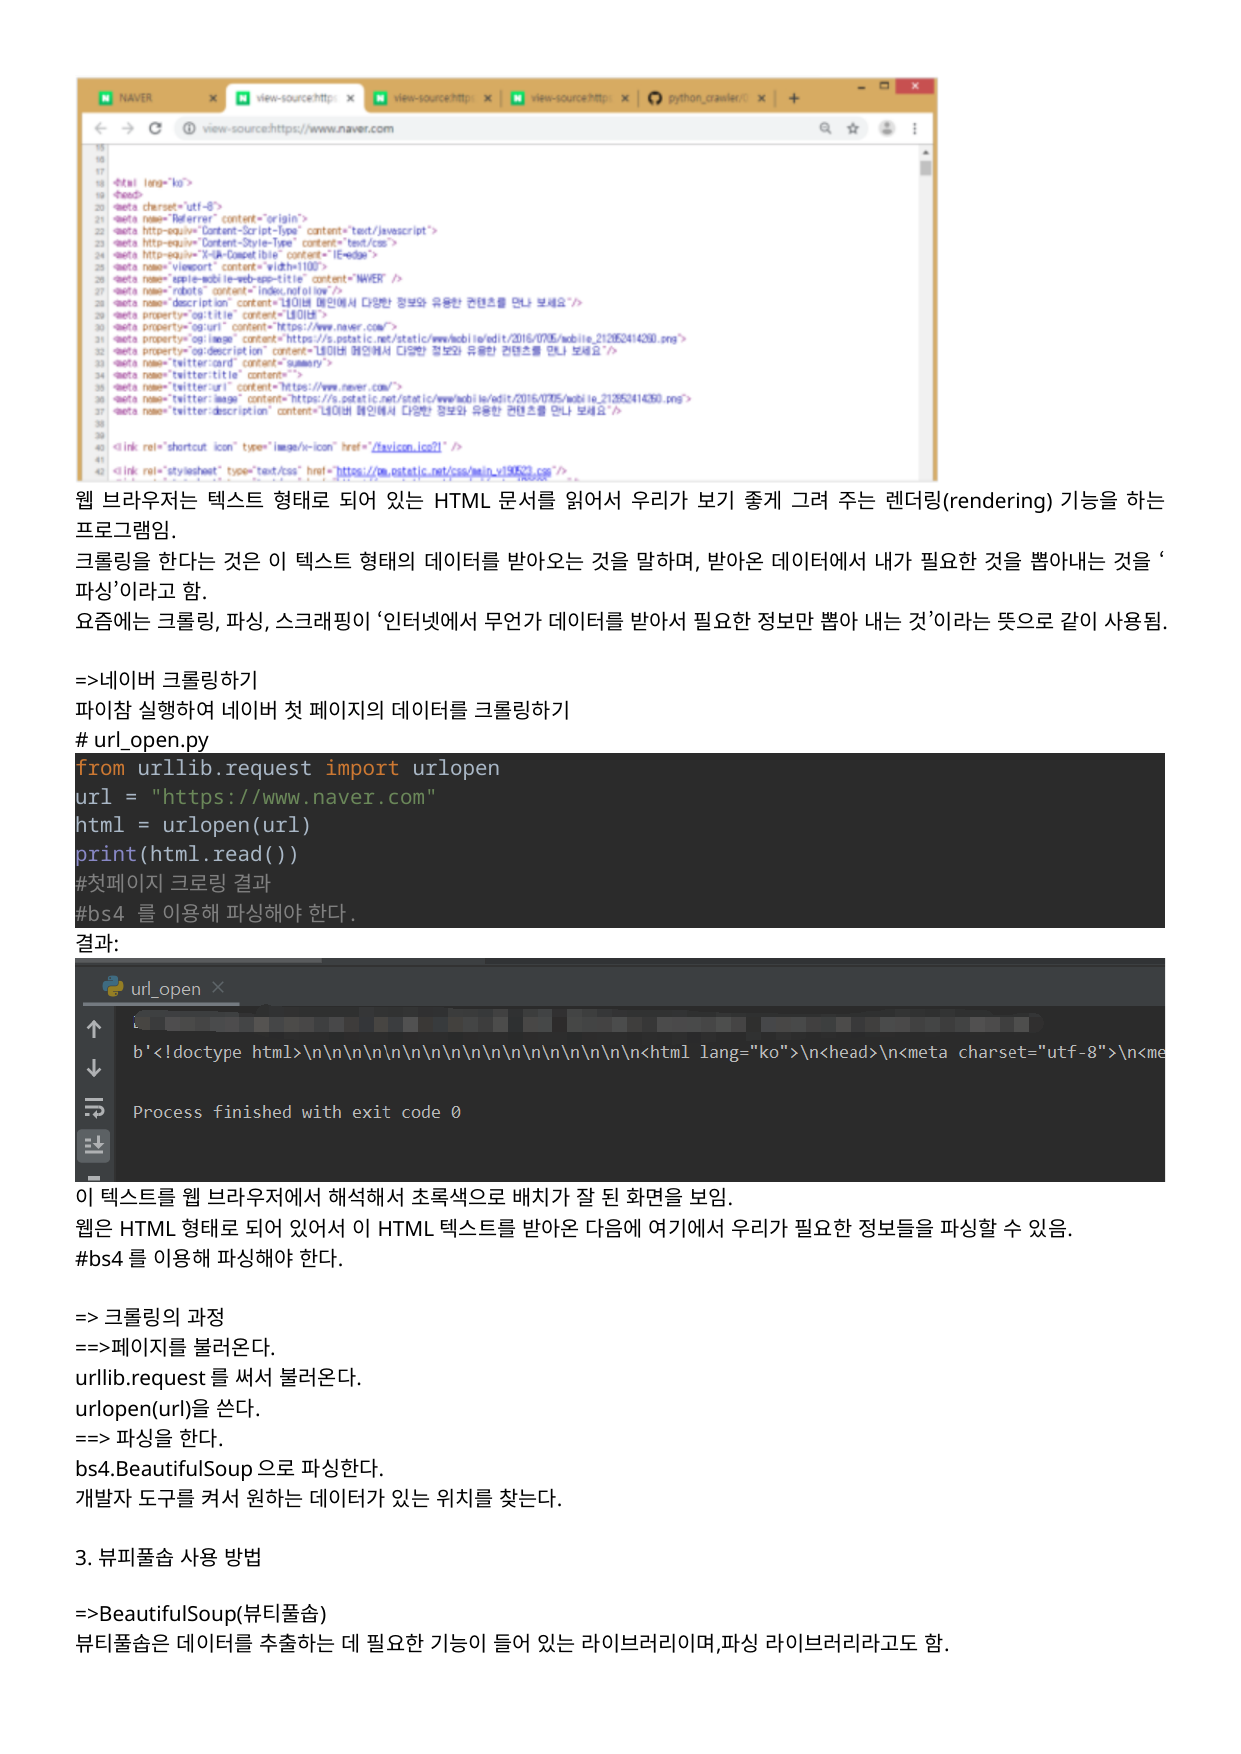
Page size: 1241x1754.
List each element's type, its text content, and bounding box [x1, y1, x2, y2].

text ==>페이지를 불러온다. [75, 1331, 1165, 1361]
text =>네이버 크롤링하기 [75, 664, 1165, 695]
text bs4.BeautifulSoup으로 파싱한다. [75, 1452, 1165, 1483]
text 웹은 HTML 형태로 되어 있어서 이 HTML 텍스트를 받아온 다음에 여기에서 우리가 필요한 정보들을 파싱할 수 있음. [75, 1212, 1165, 1242]
subtitle 3. 뷰피풀솝 사용 방법 [75, 1541, 1165, 1572]
text urlopen(url)을 쓴다. [75, 1392, 1165, 1422]
picture [75, 75, 939, 485]
text 요즘에는 크롤링, 파싱, 스크래핑이 ‘인터넷에서 무언가 데이터를 받아서 필요한 정보만 뽑아 내는 것’이라는 뜻으로 같이 사용됨. [75, 606, 1165, 636]
text 뷰티풀솝은 데이터를 추출하는 데 필요한 기능이 들어 있는 라이브러리이며,파싱 라이브러리라고도 함. [75, 1627, 1165, 1658]
text ==> 파싱을 한다. [75, 1422, 1165, 1452]
text # url_open.py [75, 725, 1165, 753]
text 개발자 도구를 켜서 원하는 데이터가 있는 위치를 찾는다. [75, 1483, 1165, 1513]
picture [75, 958, 1166, 1182]
text => 크롤링의 과정 [75, 1301, 1165, 1331]
text 파이참 실행하여 네이버 첫 페이지의 데이터를 크롤링하기 [75, 695, 1165, 725]
text =>BeautifulSoup(뷰티풀솝) [75, 1597, 1165, 1627]
text 결과: [75, 928, 1165, 958]
text 웹 브라우저는 텍스트 형태로 되어 있는 HTML 문서를 읽어서 우리가 보기 좋게 그려 주는 렌더링(rendering) 기능을 하는 프로그램임. [75, 484, 1165, 545]
text 크롤링을 한다는 것은 이 텍스트 형태의 데이터를 받아오는 것을 말하며, 받아온 데이터에서 내가 필요한 것을 뽑아내는 것을 ‘파싱’이라고 함. [75, 545, 1165, 606]
text urllib.request를 써서 불러온다. [75, 1361, 1165, 1392]
text from urllib.request import urlopen url = "https://www.naver.com" html = urlopen(url) print(html.read()) #첫페이지 크로링 결과 #bs4 를 이용해 파싱해야 한다. [75, 753, 1165, 928]
text #bs4 를 이용해 파싱해야 한다. [75, 1242, 1165, 1272]
text 이 텍스트를 웹 브라우저에서 해석해서 초록색으로 배치가 잘 된 화면을 보임. [75, 1182, 1165, 1212]
